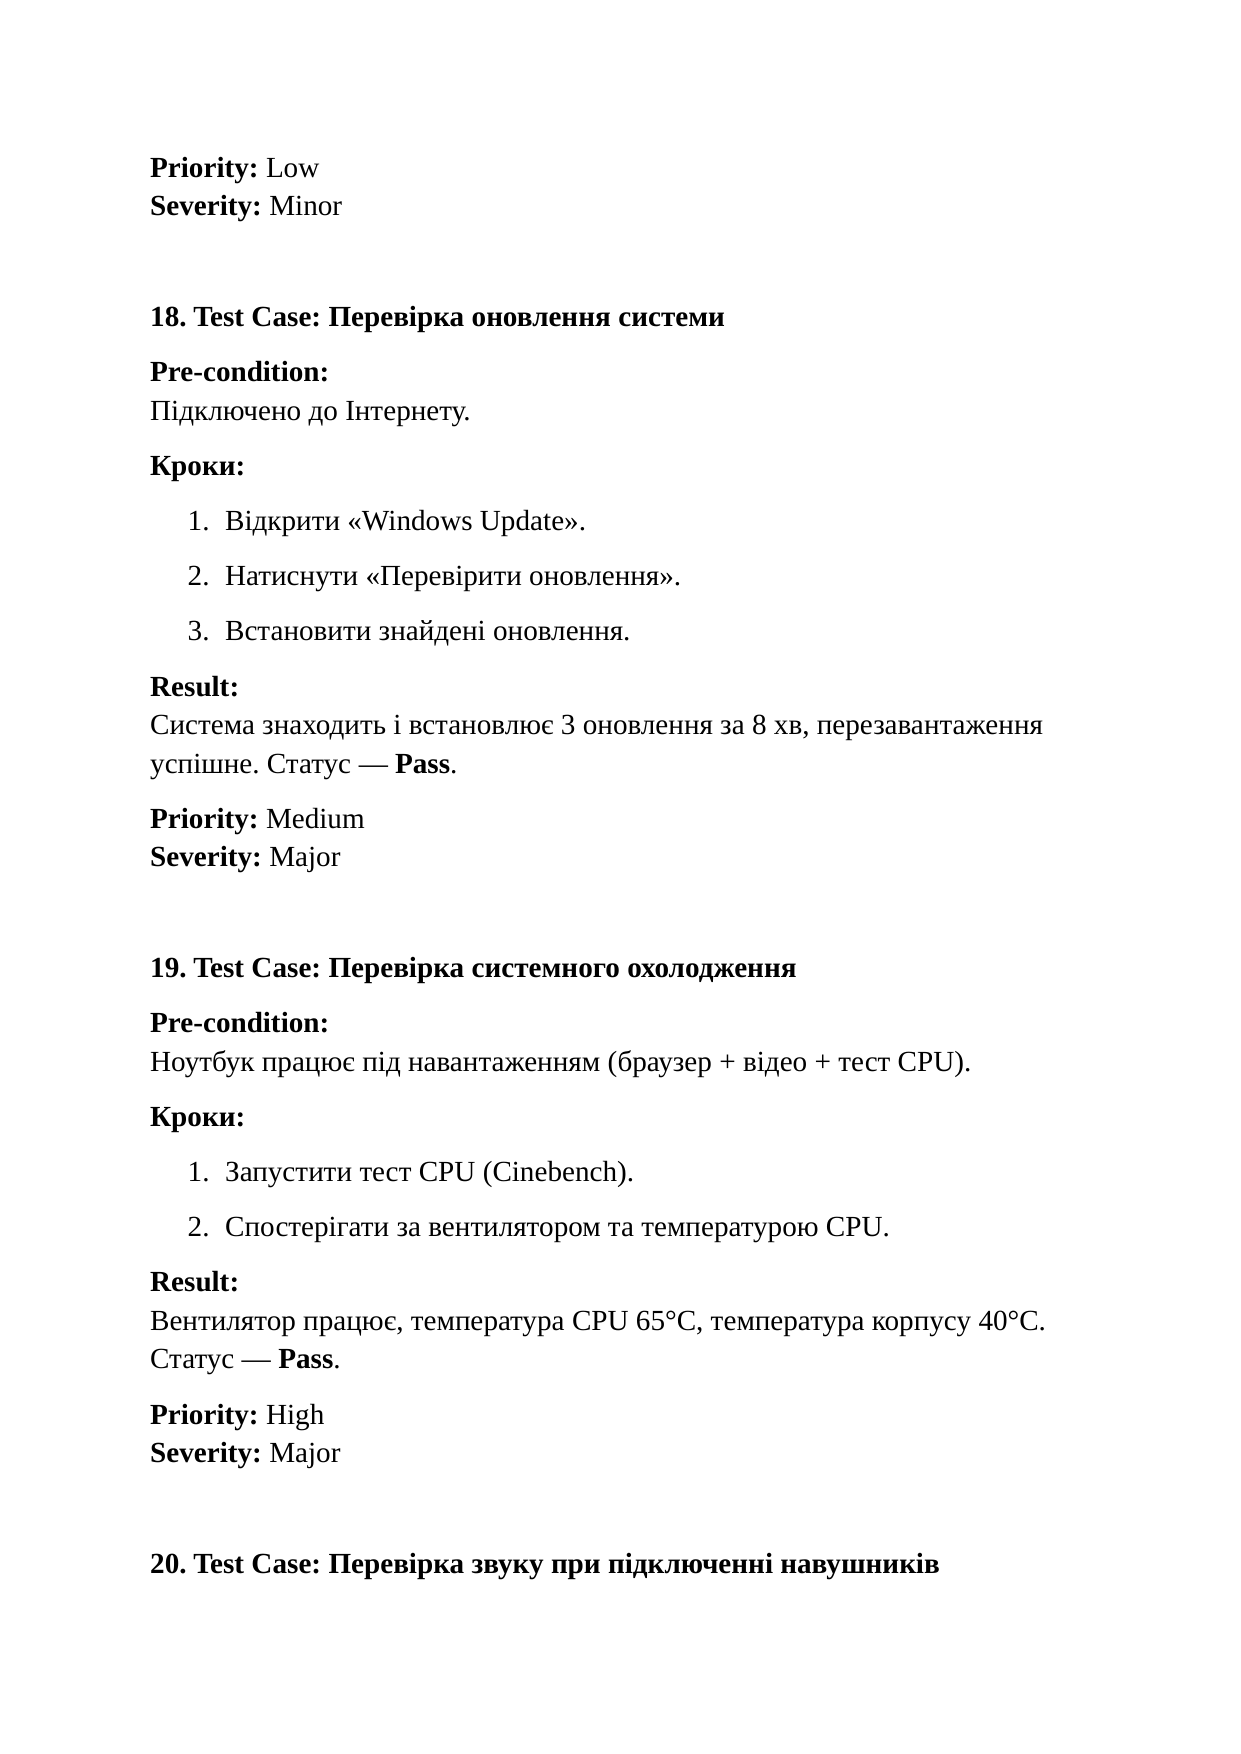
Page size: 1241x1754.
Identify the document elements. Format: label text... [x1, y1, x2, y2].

text Priority: High Severity: Major [150, 1397, 1090, 1469]
list Відкрити «Windows Update». [187, 503, 1090, 537]
text 19. Test Case: Перевірка системного охолодження [150, 950, 1090, 983]
text Priority: Medium Severity: Major [150, 801, 1090, 873]
text Result: Вентилятор працює, температура CPU 65°C, температура корпусу 40°C. Статус — Pass. [150, 1264, 1090, 1375]
text Pre-condition: Ноутбук працює під навантаженням (браузер + відео + тест CPU). [150, 1005, 1090, 1077]
list Встановити знайдені оновлення. [187, 613, 1090, 647]
list Запустити тест CPU (Cinebench). [187, 1154, 1090, 1188]
text Priority: Low Severity: Minor [150, 150, 1090, 222]
list Спостерігати за вентилятором та температурою CPU. [187, 1209, 1090, 1243]
text 20. Test Case: Перевірка звуку при підключенні навушників [150, 1546, 1090, 1579]
text 18. Test Case: Перевірка оновлення системи [150, 299, 1090, 332]
text Pre-condition: Підключено до Інтернету. [150, 354, 1090, 426]
text Кроки: [150, 448, 1090, 481]
text Кроки: [150, 1099, 1090, 1132]
list Натиснути «Перевірити оновлення». [187, 558, 1090, 592]
text Result: Система знаходить і встановлює 3 оновлення за 8 хв, перезавантаження успішне. Статус — Pass. [150, 669, 1090, 779]
